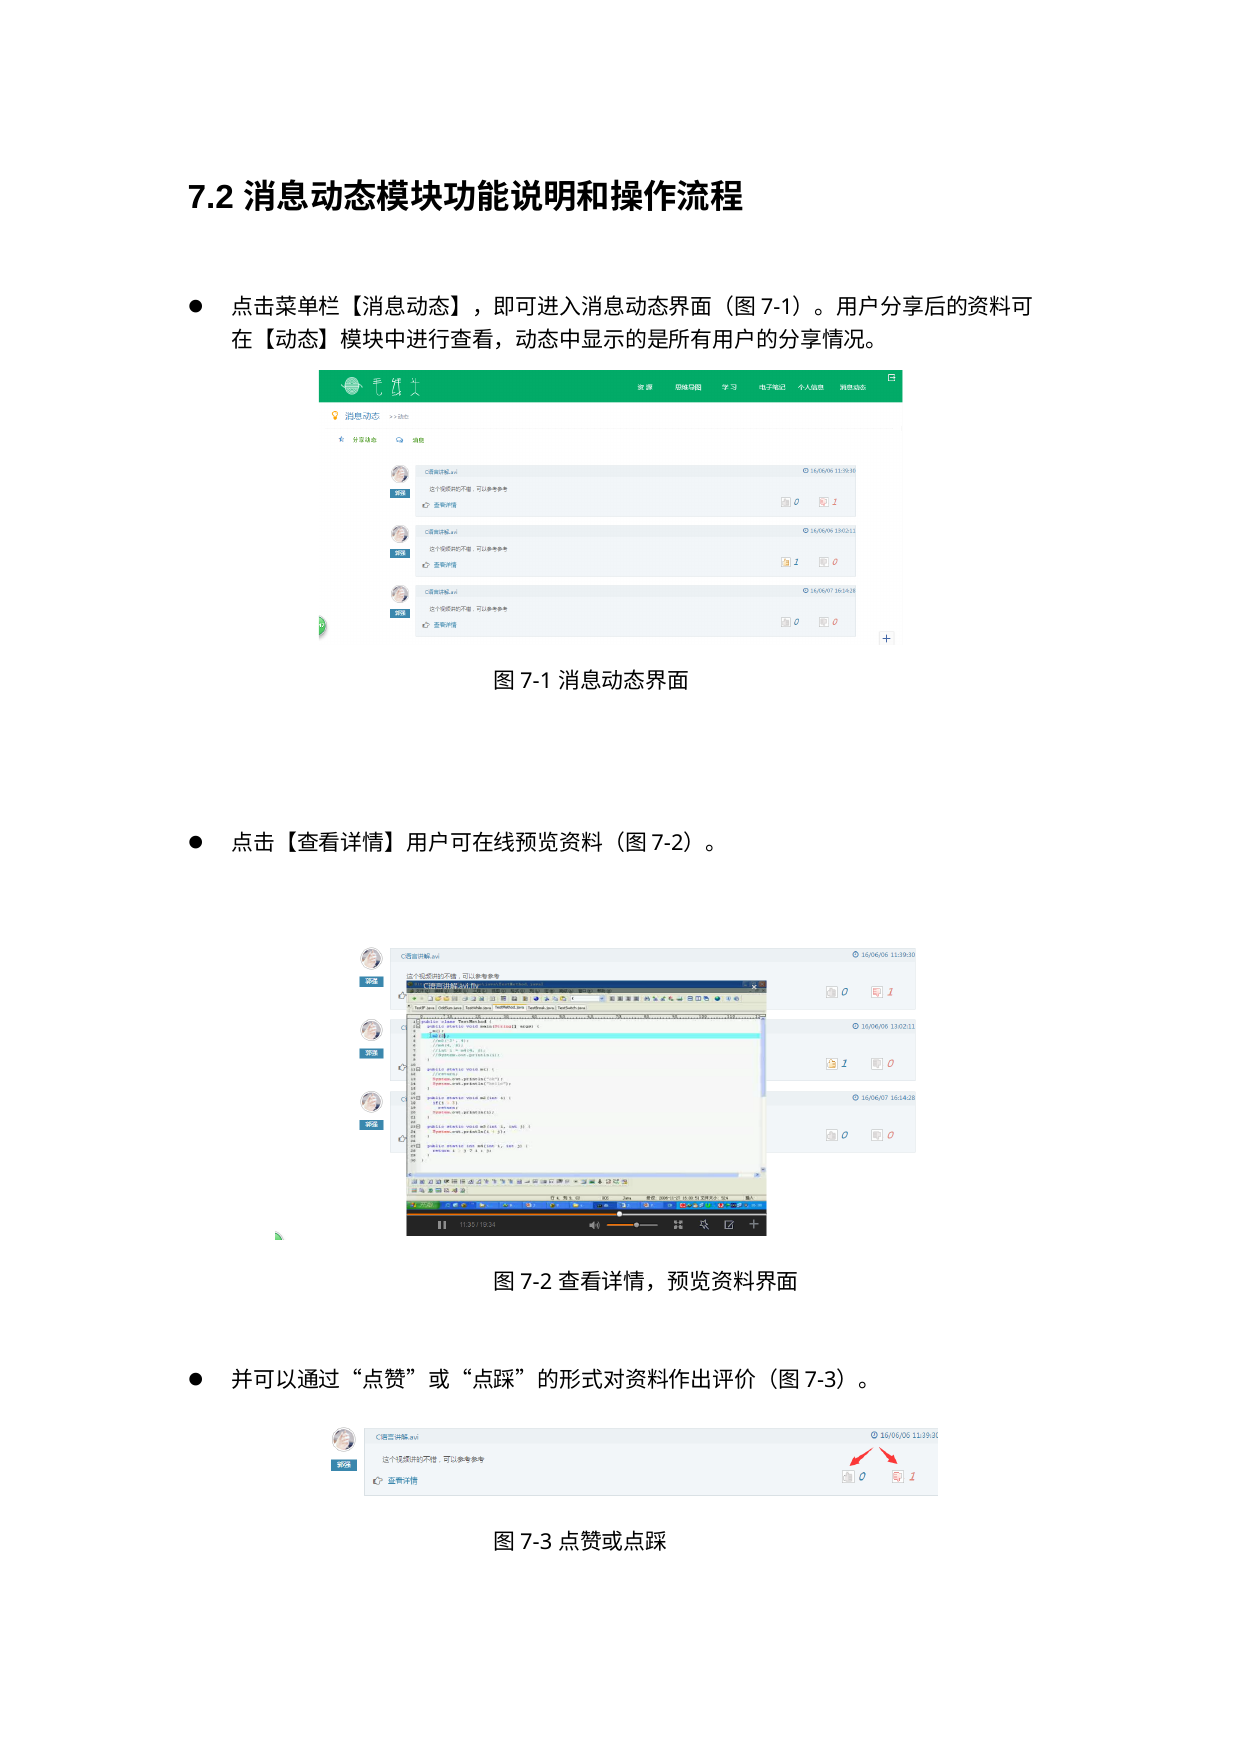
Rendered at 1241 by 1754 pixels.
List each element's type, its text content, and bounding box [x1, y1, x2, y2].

list 点击【查看详情】用户可在线预览资料（图7-2）。 [187, 825, 1053, 857]
list 图7-3 点赞或点踩 [450, 1524, 1053, 1556]
list 并可以通过“点赞”或“点踩”的形式对资料作出评价（图7-3）。 [187, 1361, 1053, 1394]
picture [318, 1426, 938, 1499]
picture [318, 370, 903, 645]
list 图7-1 消息动态界面 [450, 662, 1053, 695]
list 图7-2 查看详情，预览资料界面 [450, 1264, 1053, 1296]
picture [275, 938, 921, 1240]
subtitle 7.2 消息动态模块功能说明和操作流程 [187, 162, 1053, 227]
list 点击菜单栏【消息动态】，即可进入消息动态界面（图7-1）。用户分享后的资料可在【动态】模块中进行查看，动态中显示的是所有用户的分享情况。 [187, 289, 1053, 354]
